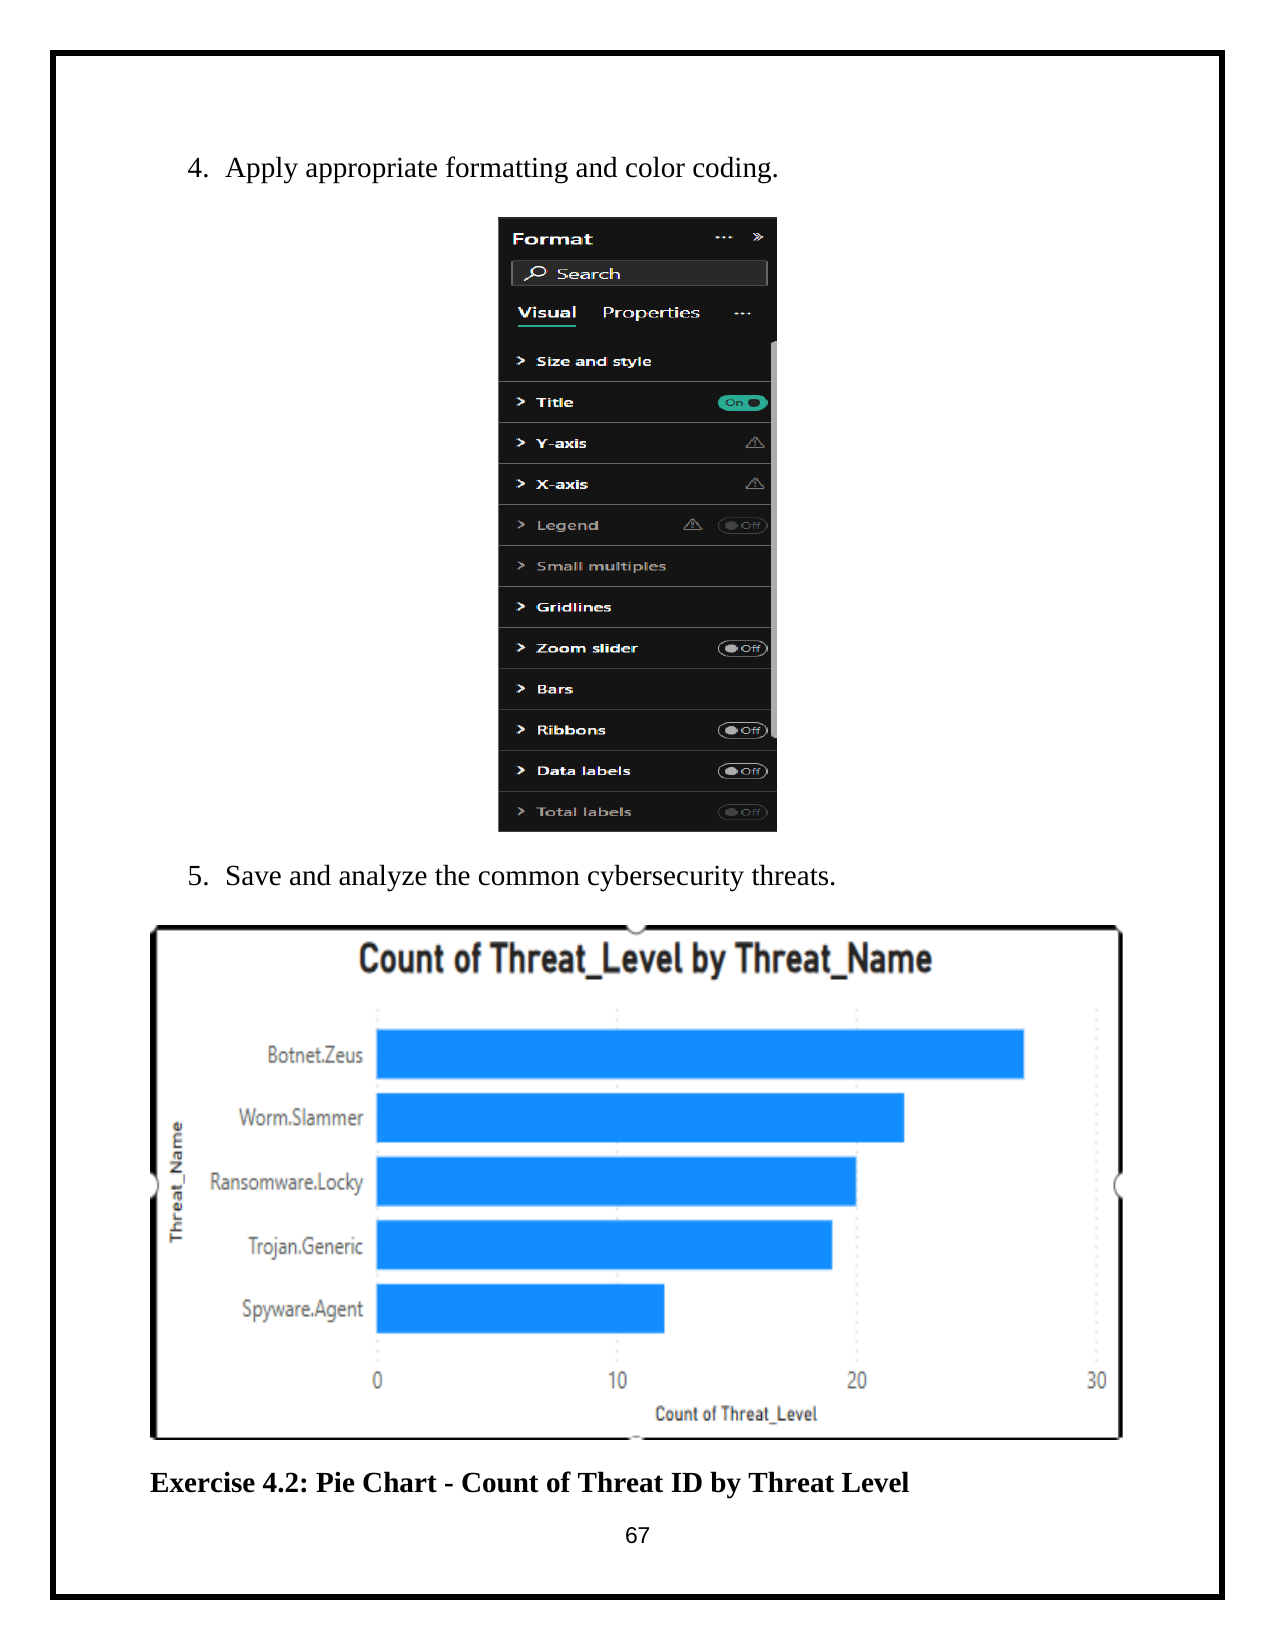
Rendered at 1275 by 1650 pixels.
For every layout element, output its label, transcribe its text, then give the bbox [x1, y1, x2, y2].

picture [150, 925, 1123, 1440]
list Save and analyze the common cybersecurity threats. [187, 858, 1125, 892]
picture [498, 217, 777, 832]
list Apply appropriate formatting and color coding. [187, 150, 1125, 183]
text Exercise 4.2: Pie Chart - Count of Threat ID by Threat Level [150, 1466, 1125, 1499]
